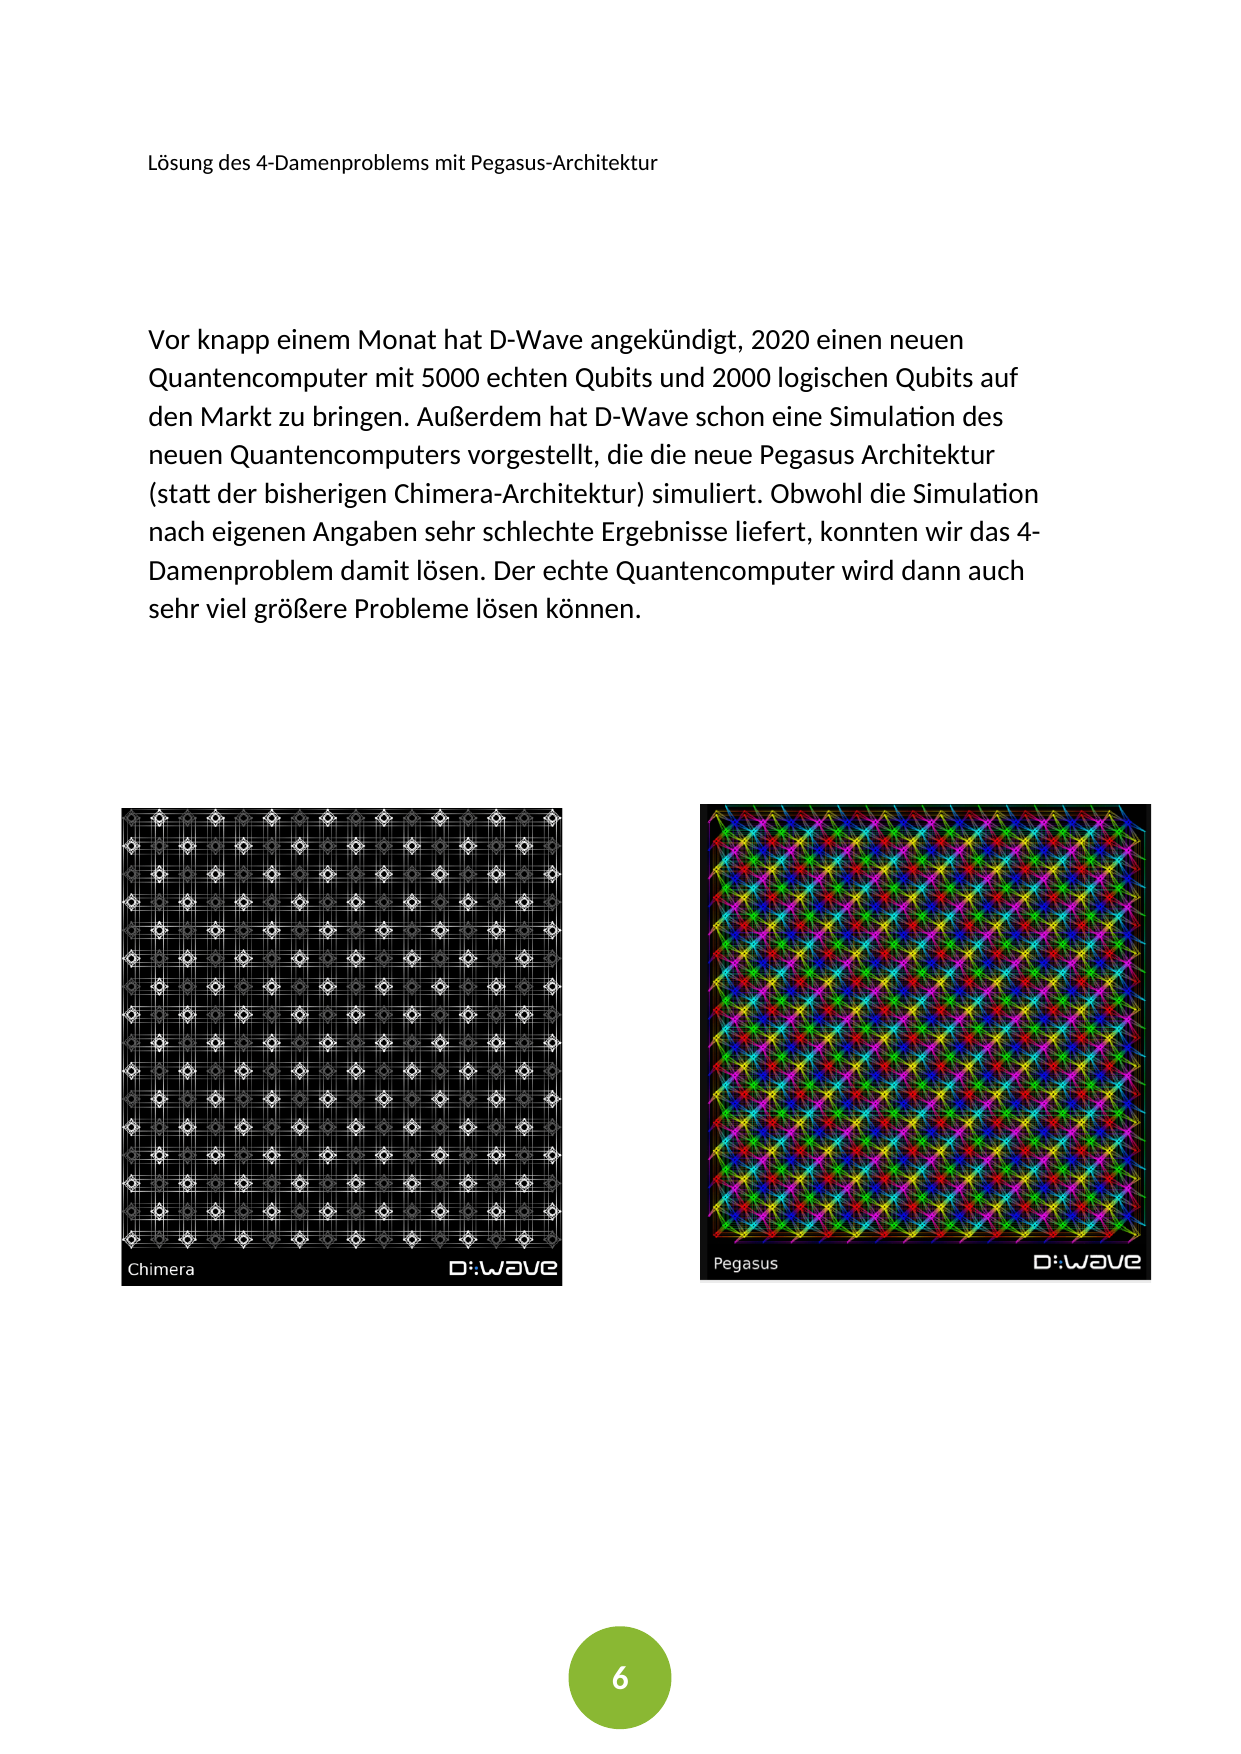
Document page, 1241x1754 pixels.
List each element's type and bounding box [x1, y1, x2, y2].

picture [700, 804, 1152, 1283]
picture [113, 801, 568, 1290]
